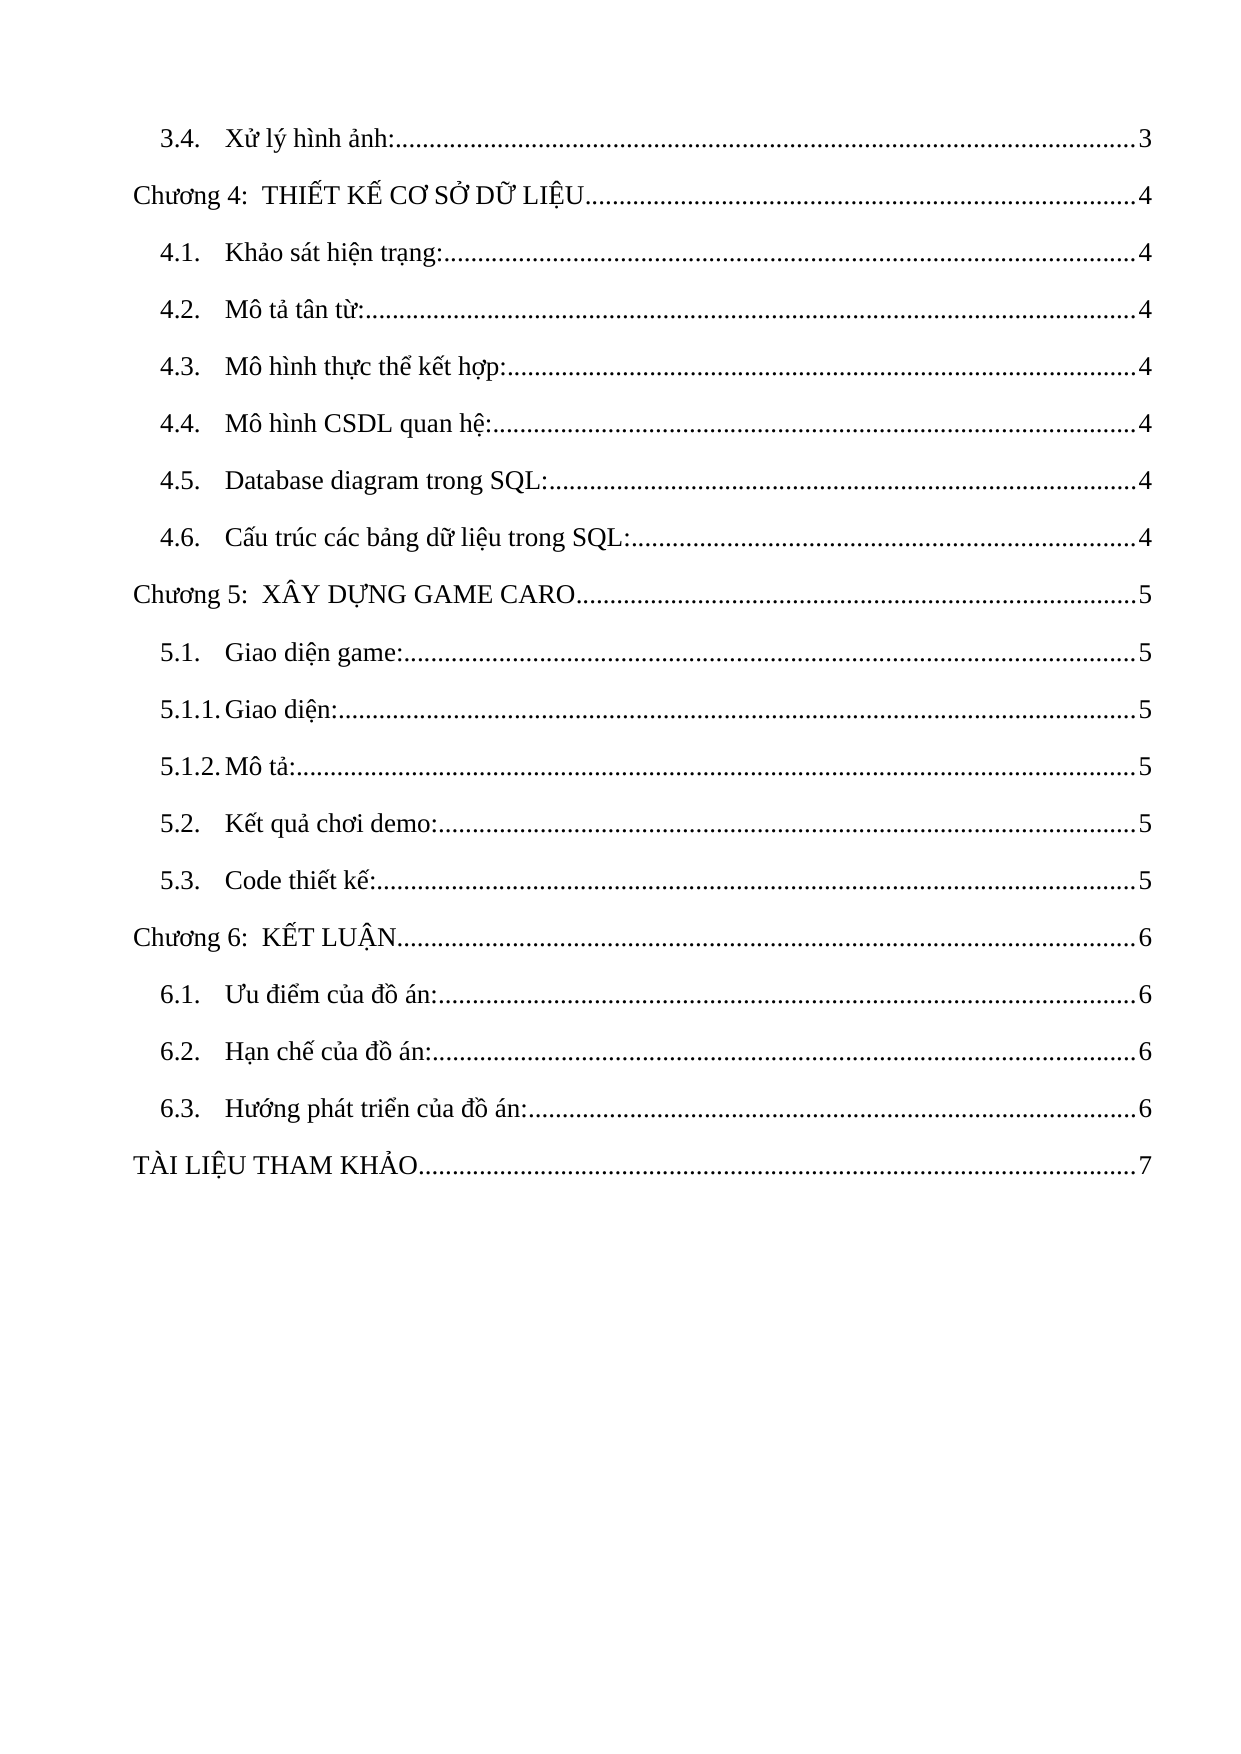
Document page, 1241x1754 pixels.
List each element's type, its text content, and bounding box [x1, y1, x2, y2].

text 4.4. Mô hình CSDL quan hệ: 4 [160, 407, 1152, 438]
text 3.4. Xử lý hình ảnh: 3 [160, 122, 1152, 153]
text 5.1.2. Mô tả: 5 [160, 750, 1152, 781]
text 5.1. Giao diện game: 5 [160, 636, 1152, 667]
text 4.6. Cấu trúc các bảng dữ liệu trong SQL: 4 [160, 521, 1152, 553]
text Chương 6: KẾT LUẬN 6 [133, 921, 1152, 952]
text 5.1.1. Giao diện: 5 [160, 693, 1152, 724]
text Chương 4: THIẾT KẾ CƠ SỞ DỮ LIỆU 4 [133, 179, 1152, 210]
text 4.3. Mô hình thực thể kết hợp: 4 [160, 350, 1152, 381]
text 4.2. Mô tả tân từ: 4 [160, 293, 1152, 324]
text 6.2. Hạn chế của đồ án: 6 [160, 1035, 1152, 1066]
text TÀI LIỆU THAM KHẢO 7 [133, 1149, 1152, 1181]
text 4.5. Database diagram trong SQL: 4 [160, 464, 1152, 496]
text Chương 5: XÂY DỰNG GAME CARO 5 [133, 578, 1152, 610]
text 6.1. Ưu điểm của đồ án: 6 [160, 978, 1152, 1009]
text 5.2. Kết quả chơi demo: 5 [160, 807, 1152, 838]
text 4.1. Khảo sát hiện trạng: 4 [160, 236, 1152, 267]
text 5.3. Code thiết kế: 5 [160, 864, 1152, 895]
text 6.3. Hướng phát triển của đồ án: 6 [160, 1092, 1152, 1123]
